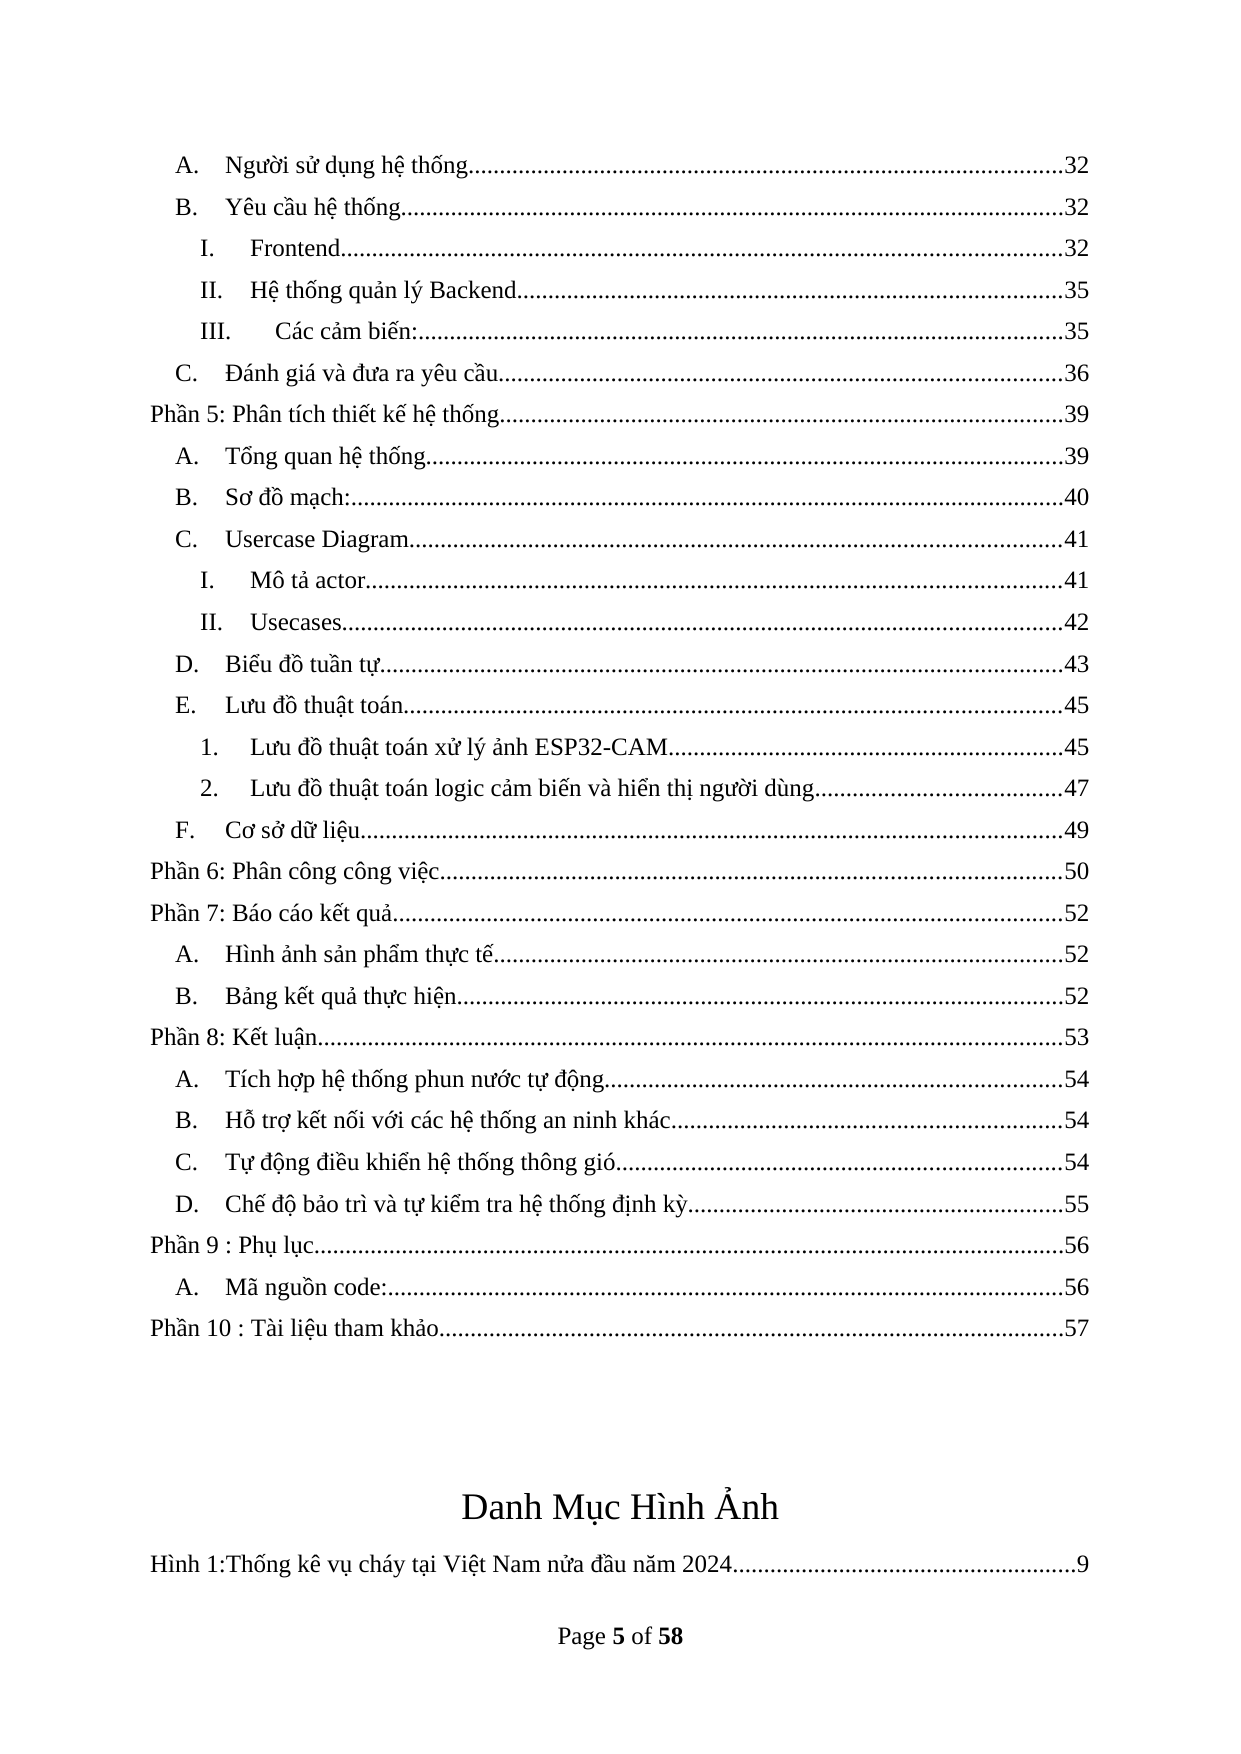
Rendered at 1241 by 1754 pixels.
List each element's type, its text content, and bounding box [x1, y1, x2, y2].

text Danh Mục Hình Ảnh [150, 1484, 1090, 1527]
text Hình 1:Thống kê vụ cháy tại Việt Nam nửa đầu năm 2024 9 [150, 1549, 1090, 1577]
